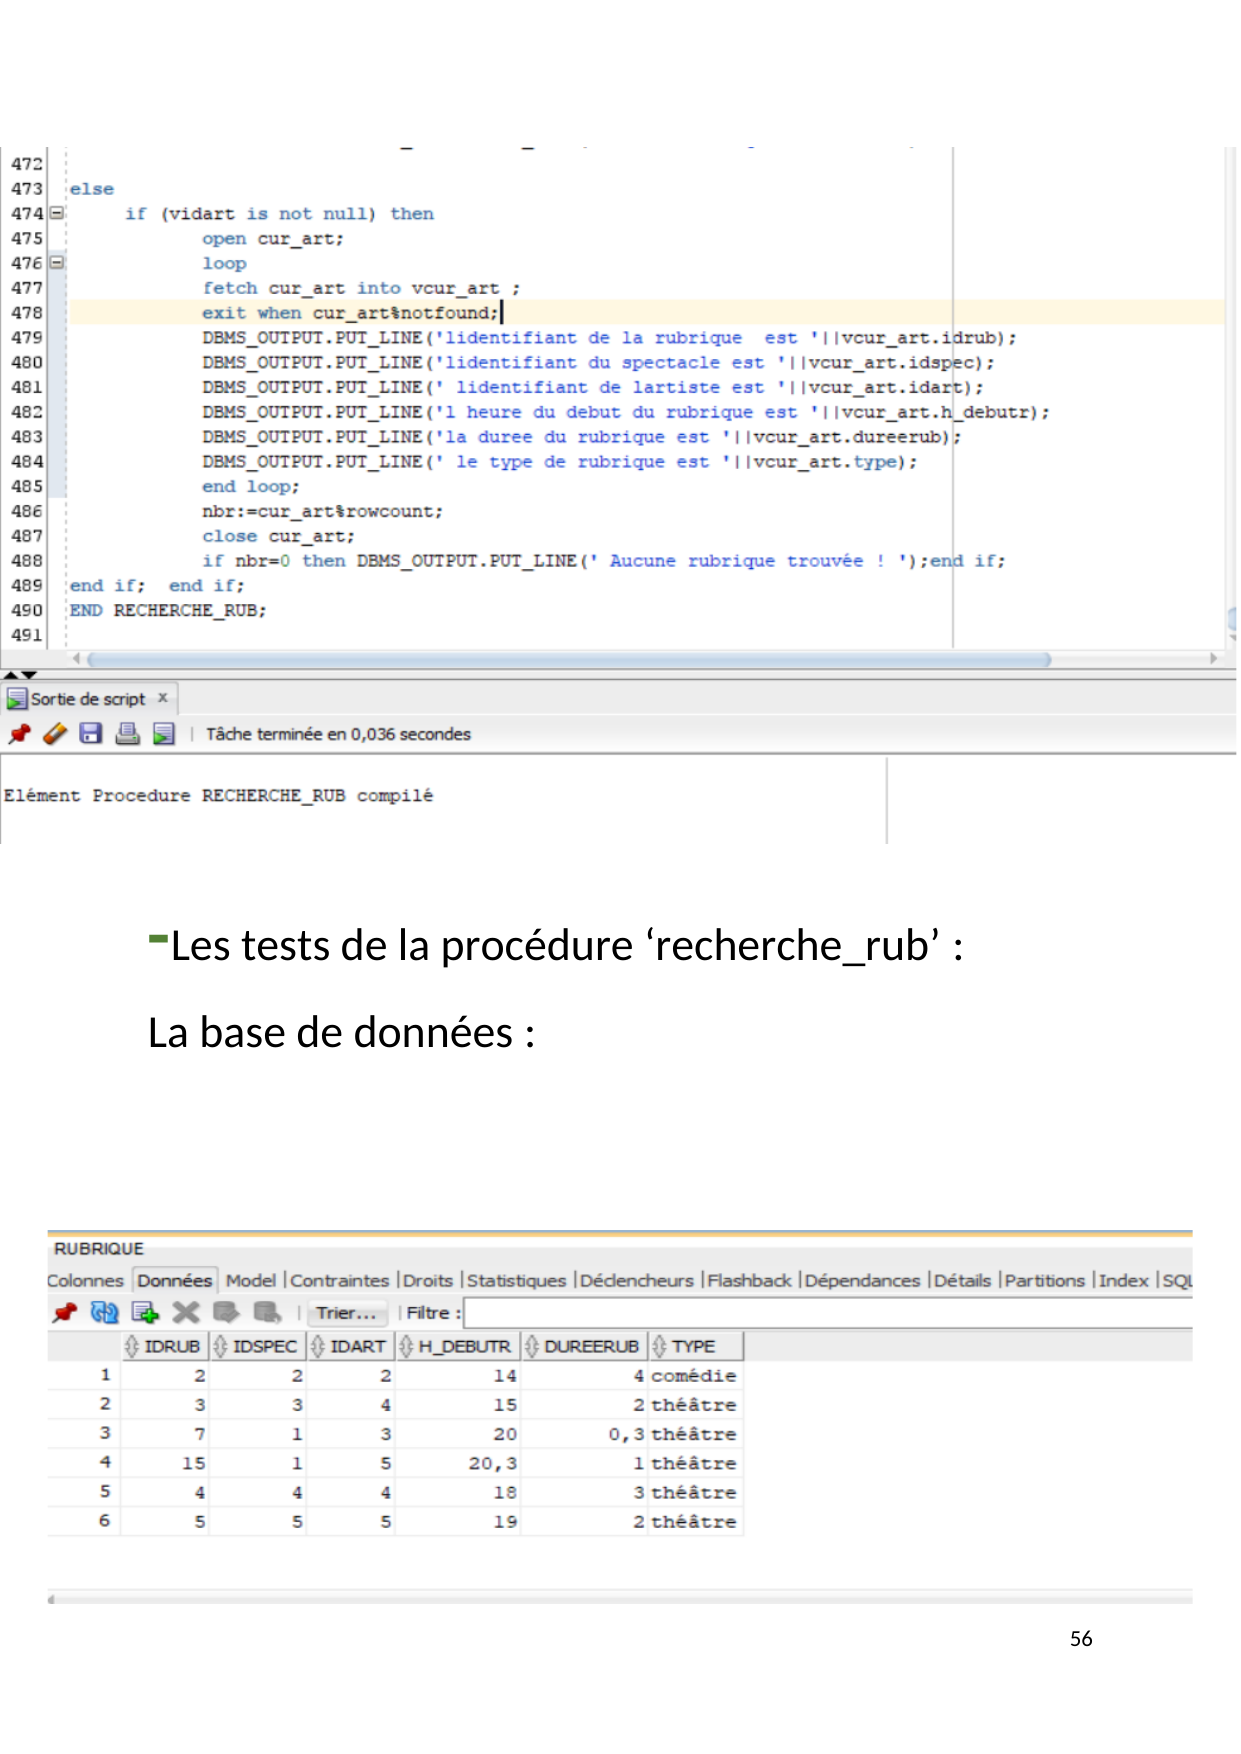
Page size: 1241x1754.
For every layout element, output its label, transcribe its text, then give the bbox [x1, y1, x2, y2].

text La base de données : [148, 1003, 1093, 1059]
text -Les tests de la procédure ‘recherche_rub’ : [148, 845, 1093, 979]
picture [0, 147, 1236, 845]
picture [45, 1230, 1193, 1603]
